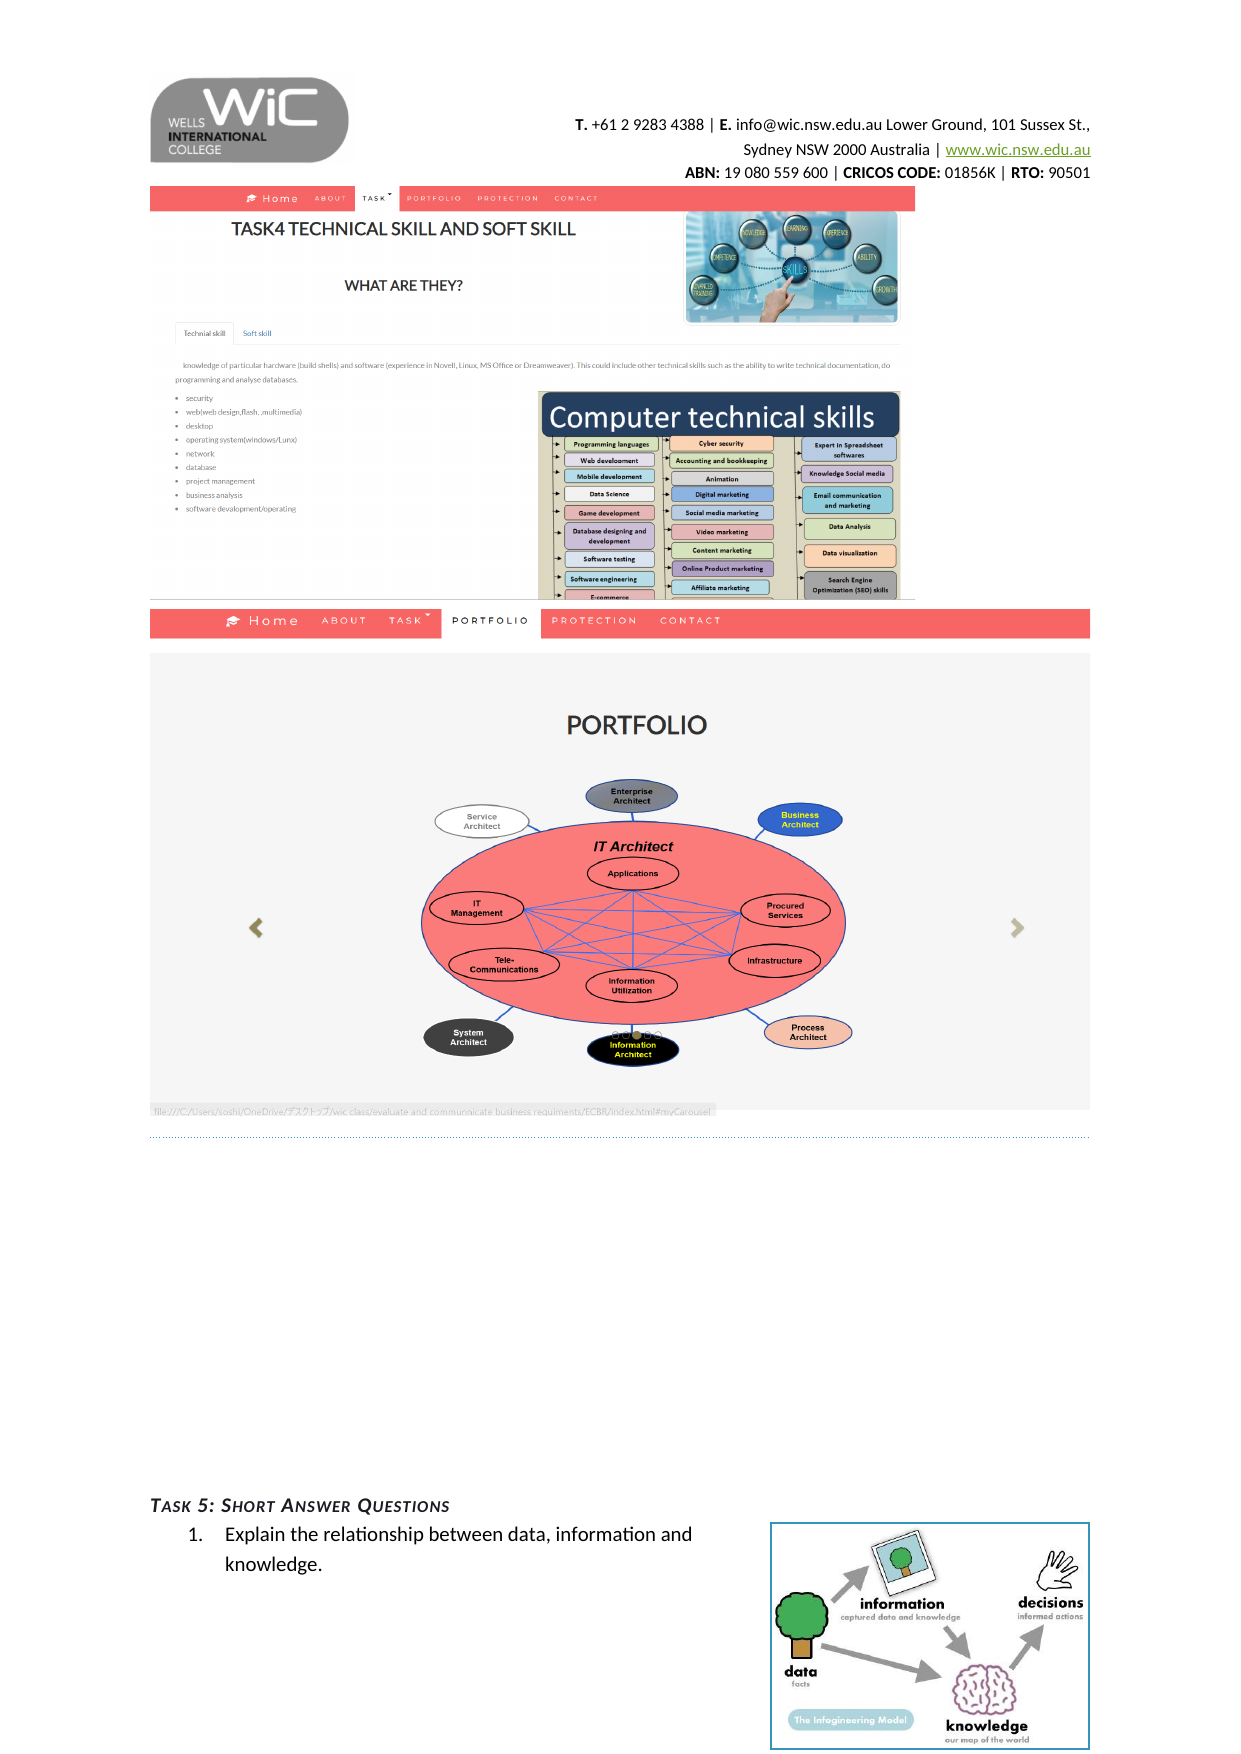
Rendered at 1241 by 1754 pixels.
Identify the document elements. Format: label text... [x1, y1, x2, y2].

picture [772, 1524, 1088, 1748]
picture [150, 73, 355, 165]
list Explain the relationship between data, information and knowledge. [187, 1522, 770, 1750]
picture [150, 186, 916, 600]
subtitle Task 5: Short Answer Questions [150, 1487, 1090, 1518]
picture [150, 609, 1091, 1116]
